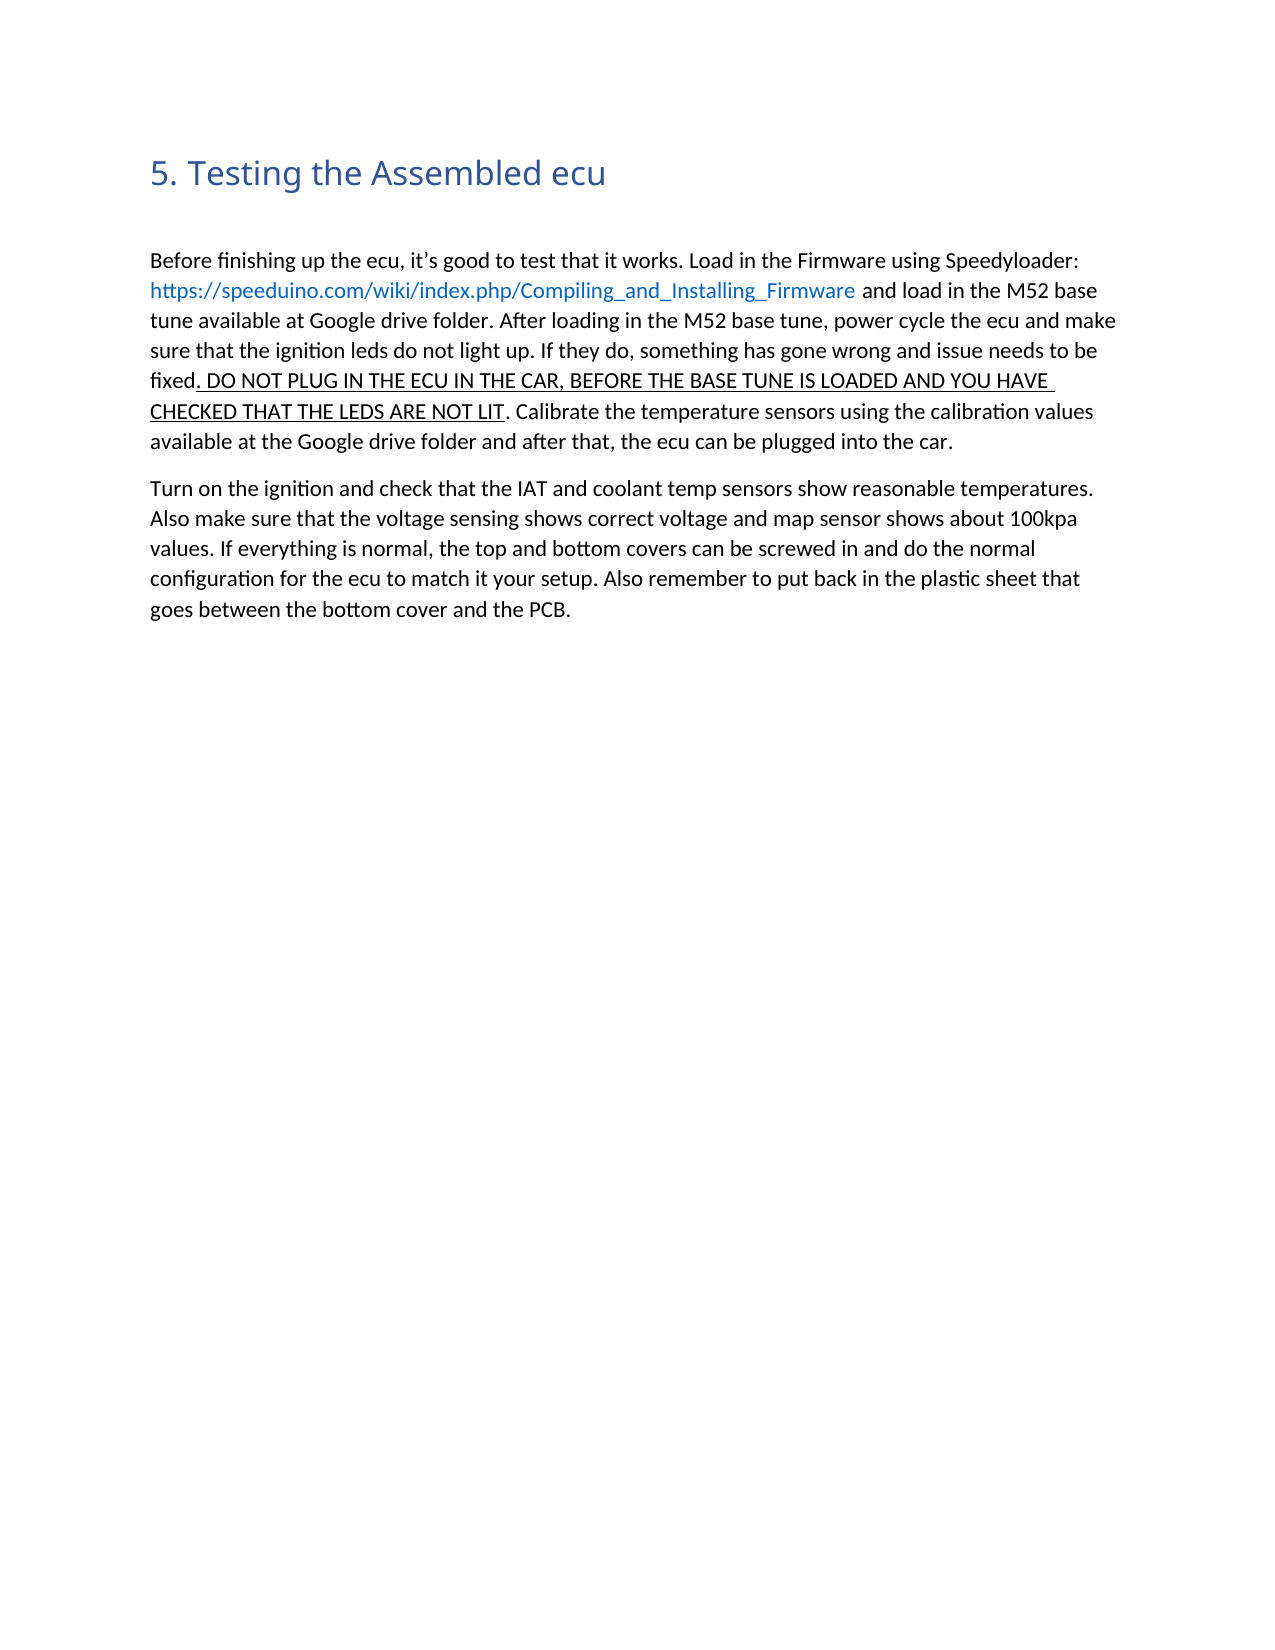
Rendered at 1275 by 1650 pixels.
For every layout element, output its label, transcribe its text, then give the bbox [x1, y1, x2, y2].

subtitle Testing the Assembled ecu [150, 150, 1125, 195]
text Turn on the ignition and check that the IAT and coolant temp sensors show reasonable temperatures. Also make sure that the voltage sensing shows correct voltage and map sensor shows about 100kpa values. If everything is normal, the top and bottom covers can be screwed in and do the normal configuration for the ecu to match it your setup. Also remember to put back in the plastic sheet that goes between the bottom cover and the PCB. [150, 474, 1125, 623]
text Before finishing up the ecu, it’s good to test that it works. Load in the Firmware using Speedyloader: https://speeduino.com/wiki/index.php/Compiling_and_Installing_Firmware and load in the M52 base tune available at Google drive folder. After loading in the M52 base tune, power cycle the ecu and make sure that the ignition leds do not light up. If they do, something has gone wrong and issue needs to be fixed. DO NOT PLUG IN THE ECU IN THE CAR, BEFORE THE BASE TUNE IS LOADED AND YOU HAVE CHECKED THAT THE LEDS ARE NOT LIT. Calibrate the temperature sensors using the calibration values available at the Google drive folder and after that, the ecu can be plugged into the car. [150, 246, 1125, 455]
